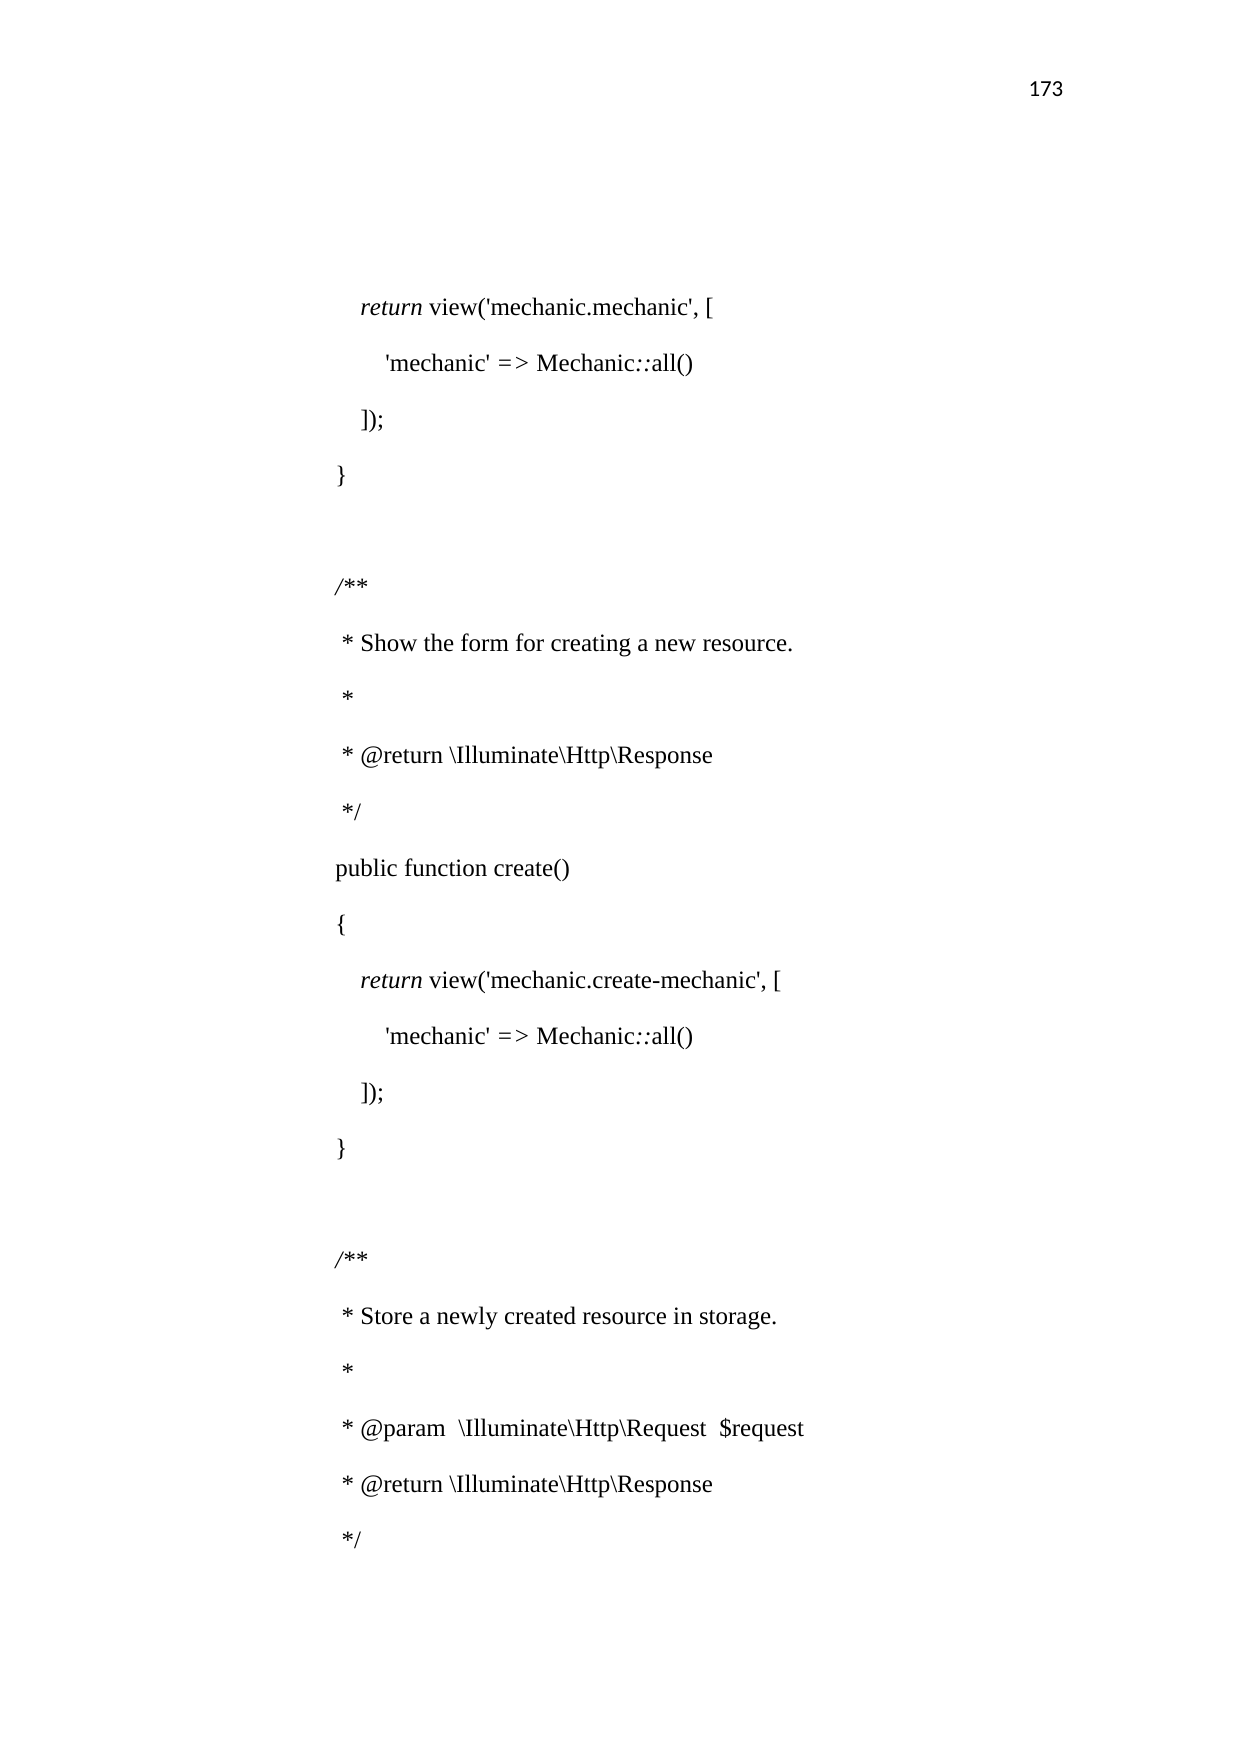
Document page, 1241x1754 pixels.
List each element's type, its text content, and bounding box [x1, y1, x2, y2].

subtitle /** [310, 572, 1063, 601]
subtitle return view('mechanic.mechanic', [ [310, 292, 1063, 321]
subtitle */ [310, 1525, 1063, 1554]
subtitle 'mechanic' => Mechanic::all() [310, 348, 1063, 377]
subtitle * @param \Illuminate\Http\Request $request [310, 1413, 1063, 1442]
subtitle * Show the form for creating a new resource. [310, 628, 1063, 657]
subtitle return view('mechanic.create-mechanic', [ [310, 965, 1063, 993]
subtitle */ [310, 797, 1063, 825]
subtitle { [310, 909, 1063, 937]
subtitle /** [310, 1245, 1063, 1274]
subtitle * @return \Illuminate\Http\Response [310, 741, 1063, 769]
subtitle ]); [310, 404, 1063, 433]
subtitle * Store a newly created resource in storage. [310, 1301, 1063, 1330]
subtitle * [310, 684, 1063, 713]
subtitle ]); [310, 1077, 1063, 1106]
subtitle 'mechanic' => Mechanic::all() [310, 1021, 1063, 1049]
subtitle } [310, 460, 1063, 489]
subtitle } [310, 1133, 1063, 1162]
subtitle public function create() [310, 853, 1063, 881]
subtitle * @return \Illuminate\Http\Response [310, 1469, 1063, 1498]
subtitle * [310, 1357, 1063, 1386]
